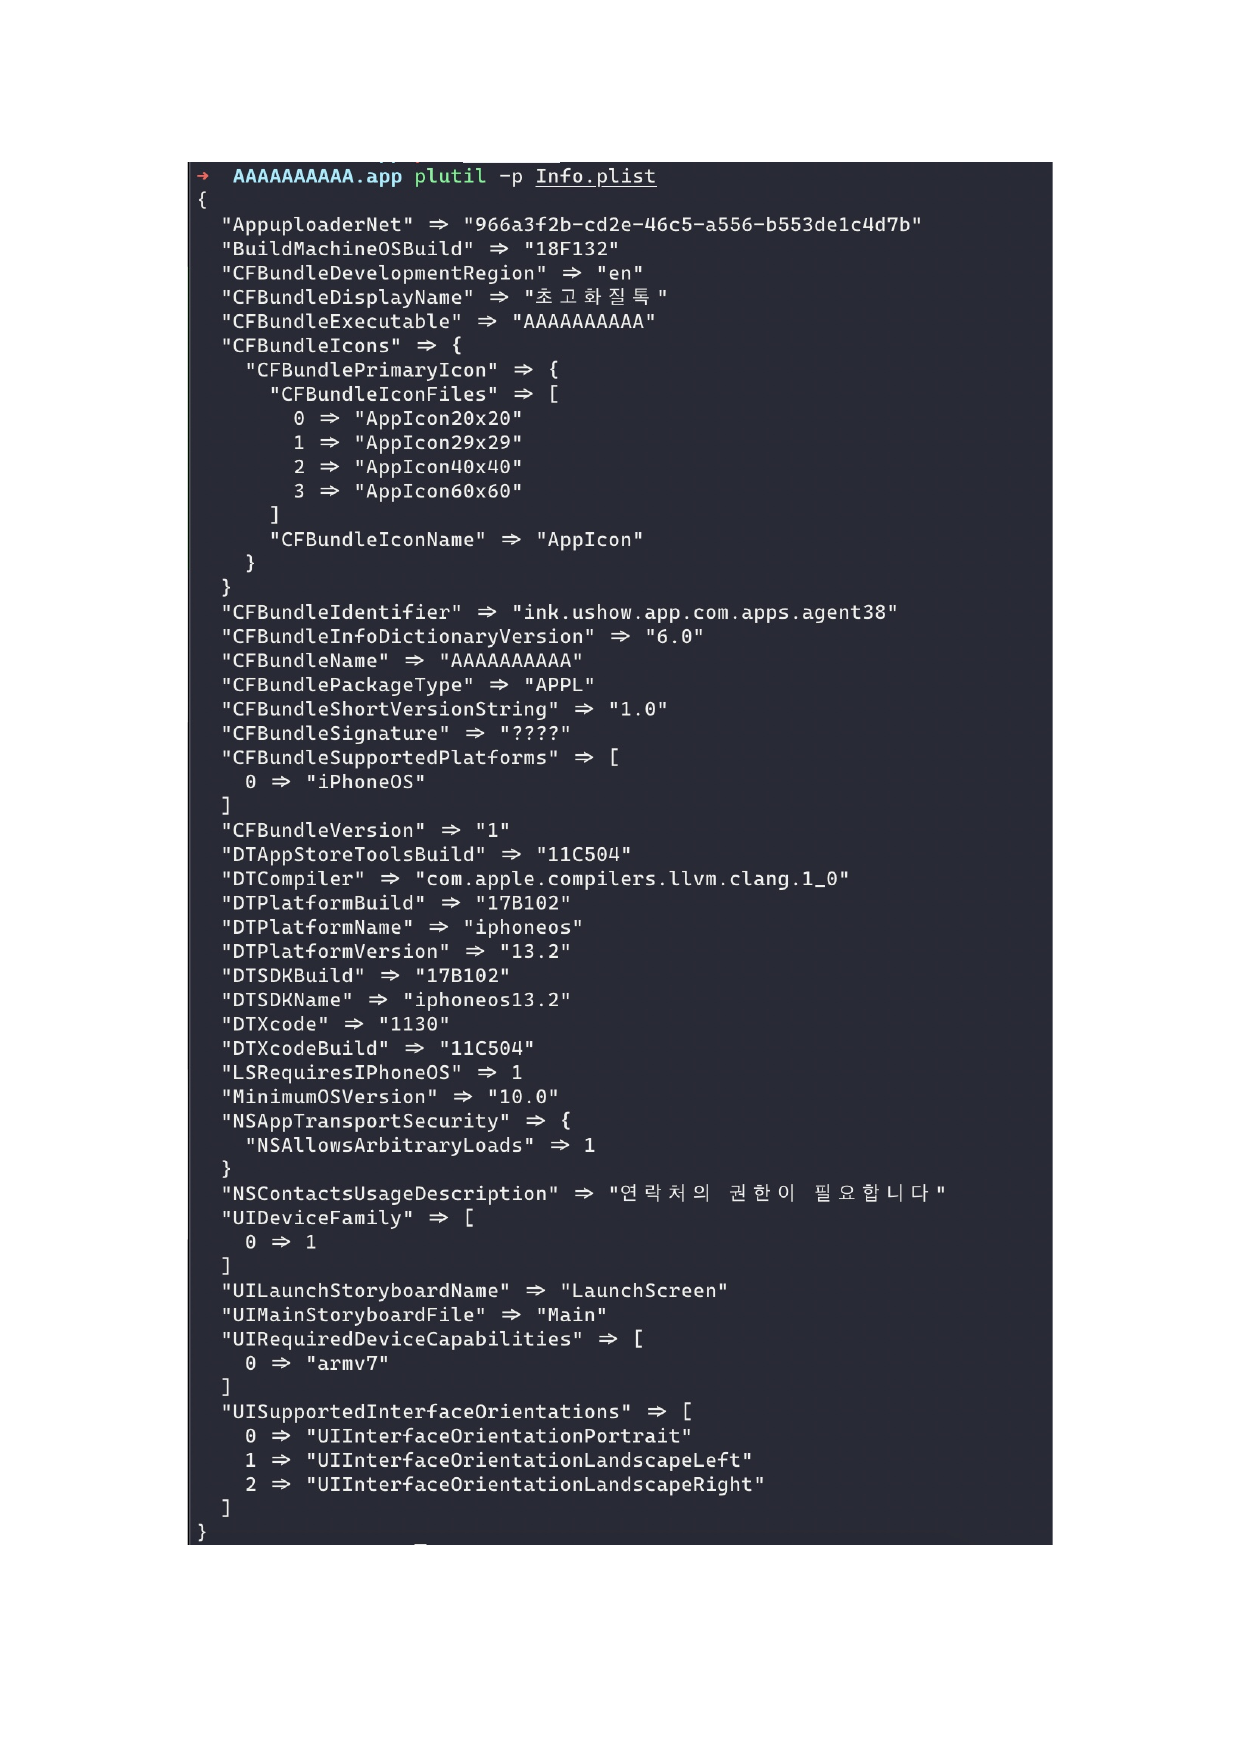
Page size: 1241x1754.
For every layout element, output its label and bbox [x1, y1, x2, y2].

picture [187, 162, 1053, 1545]
